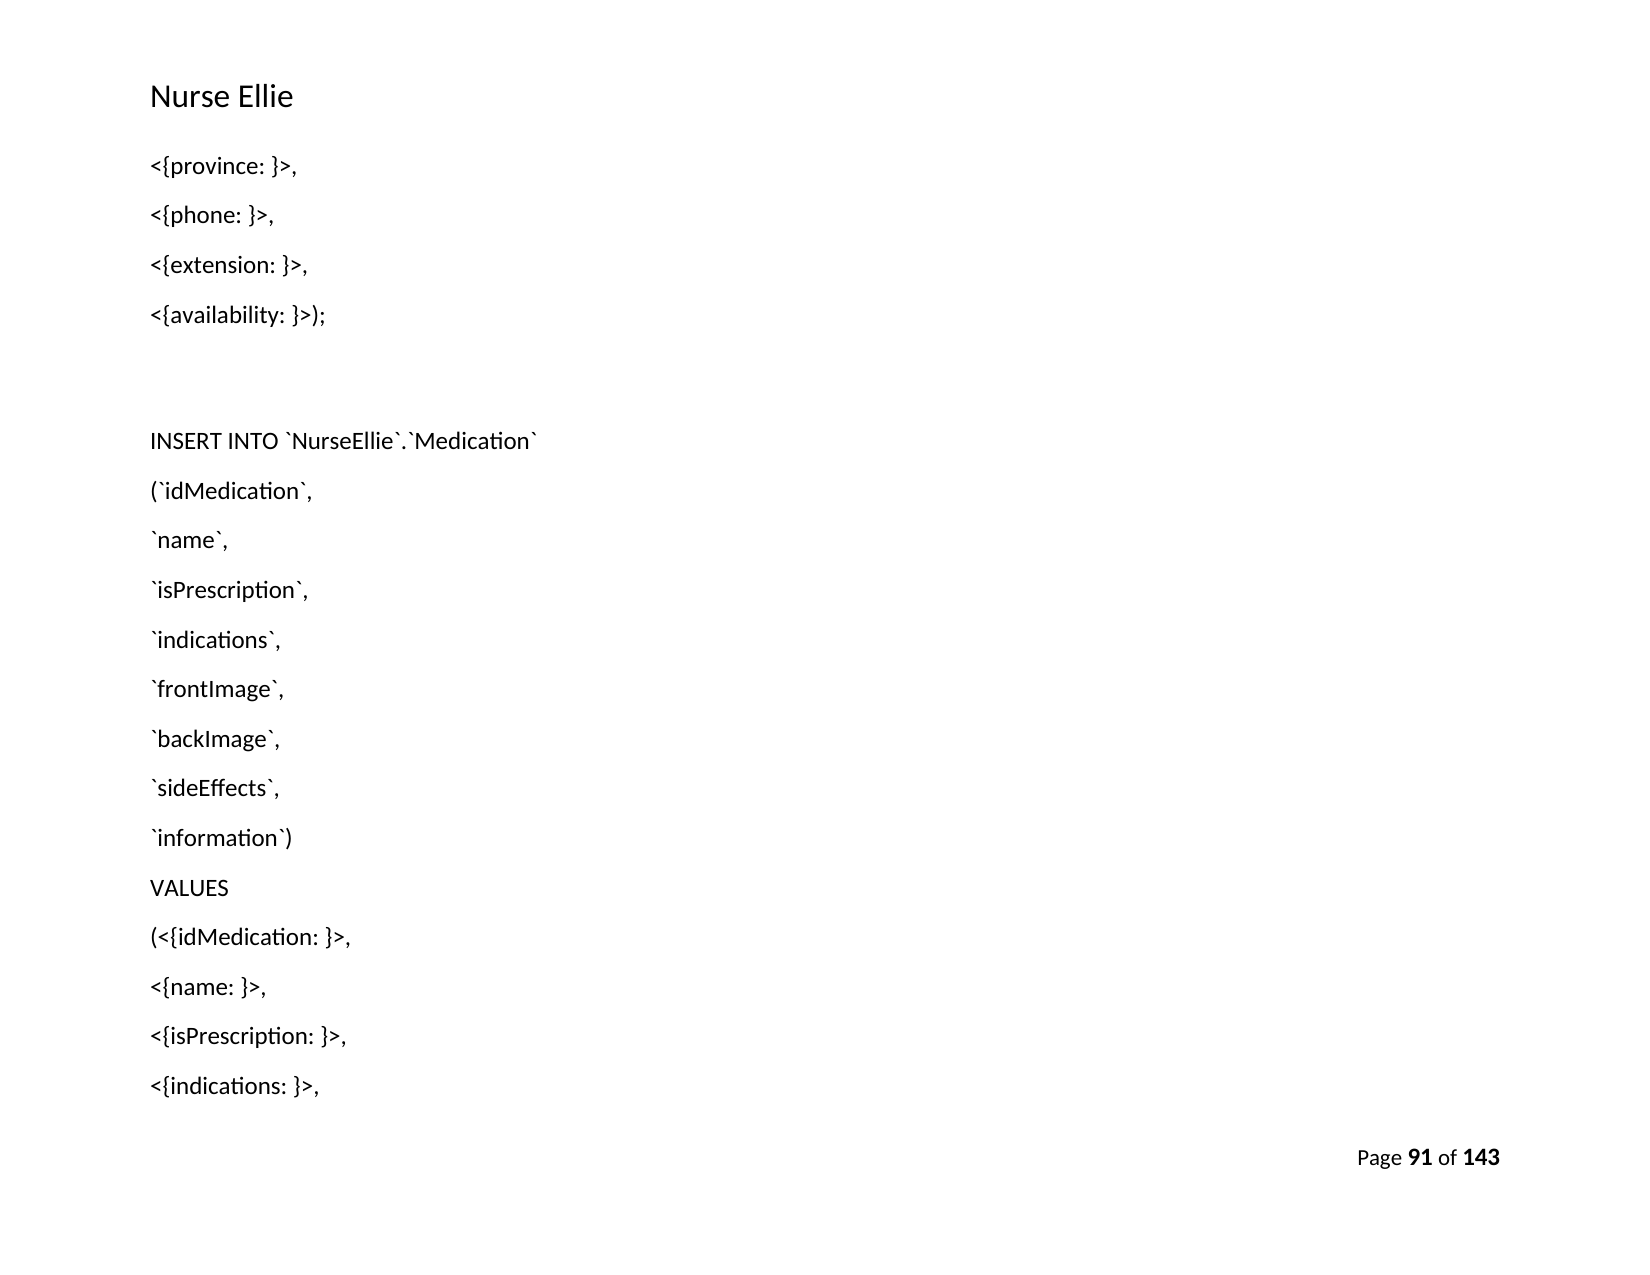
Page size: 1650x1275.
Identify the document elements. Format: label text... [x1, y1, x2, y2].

text <{availability: }>); [150, 299, 1500, 329]
text `indications`, [150, 624, 1500, 654]
text <{province: }>, [150, 150, 1500, 181]
text `backImage`, [150, 723, 1500, 753]
text `name`, [150, 524, 1500, 555]
text `isPrescription`, [150, 574, 1500, 605]
text <{phone: }>, [150, 199, 1500, 230]
text (`idMedication`, [150, 475, 1500, 506]
text `frontImage`, [150, 673, 1500, 704]
text VALUES [150, 872, 1500, 902]
text (<{idMedication: }>, [150, 921, 1500, 952]
text INSERT INTO `NurseEllie`.`Medication` [150, 425, 1500, 456]
text <{indications: }>, [150, 1070, 1500, 1101]
text <{name: }>, [150, 971, 1500, 1001]
text <{extension: }>, [150, 249, 1500, 280]
text `information`) [150, 822, 1500, 853]
text <{isPrescription: }>, [150, 1020, 1500, 1051]
text `sideEffects`, [150, 772, 1500, 803]
